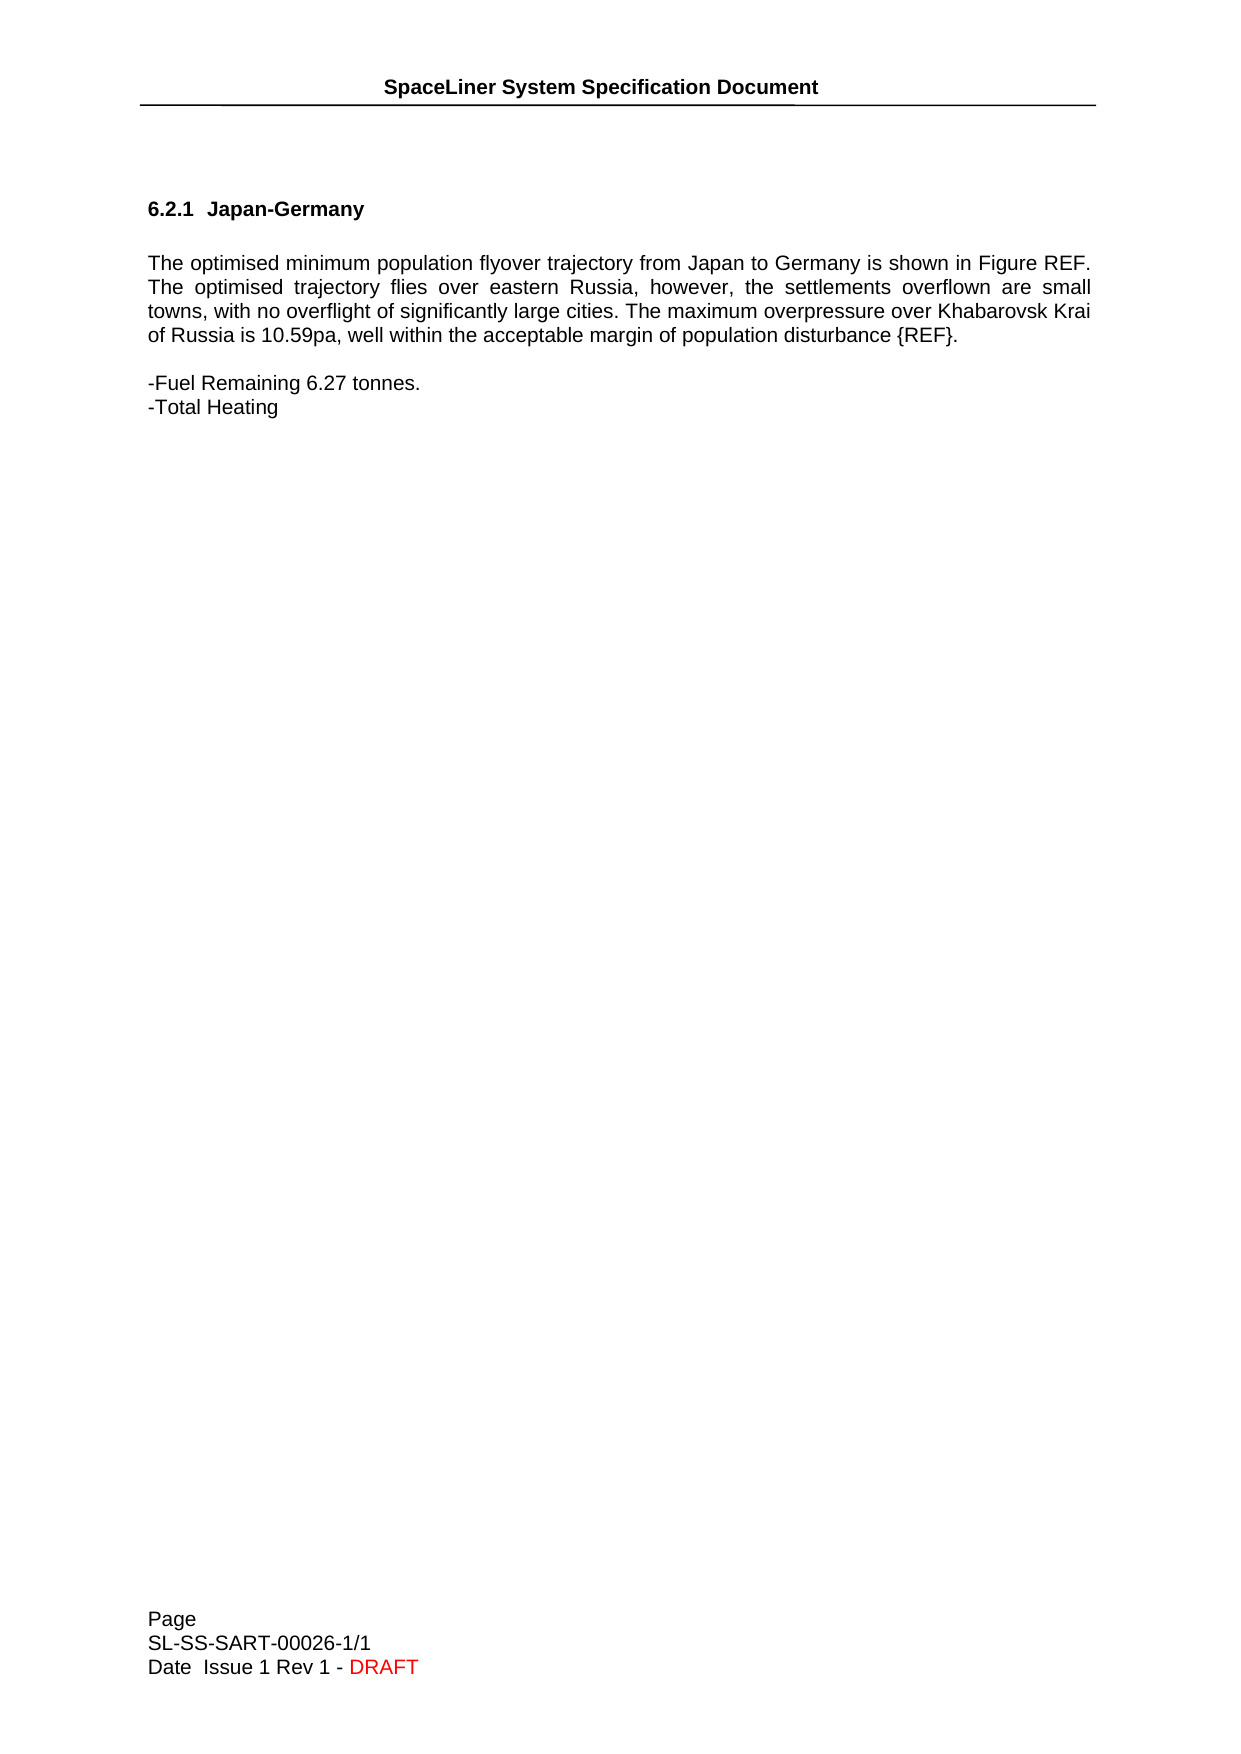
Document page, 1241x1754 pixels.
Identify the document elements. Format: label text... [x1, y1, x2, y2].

subtitle Japan-Germany [148, 197, 1092, 221]
text -Fuel Remaining 6.27 tonnes. [148, 371, 1092, 394]
text The optimised minimum population flyover trajectory from Japan to Germany is shown in Figure REF. The optimised trajectory flies over eastern Russia, however, the settlements overflown are small towns, with no overflight of significantly large cities. The maximum overpressure over Khabarovsk Krai of Russia is 10.59pa, well within the acceptable margin of population disturbance {REF}. [148, 251, 1092, 347]
text -Total Heating [148, 394, 1092, 418]
